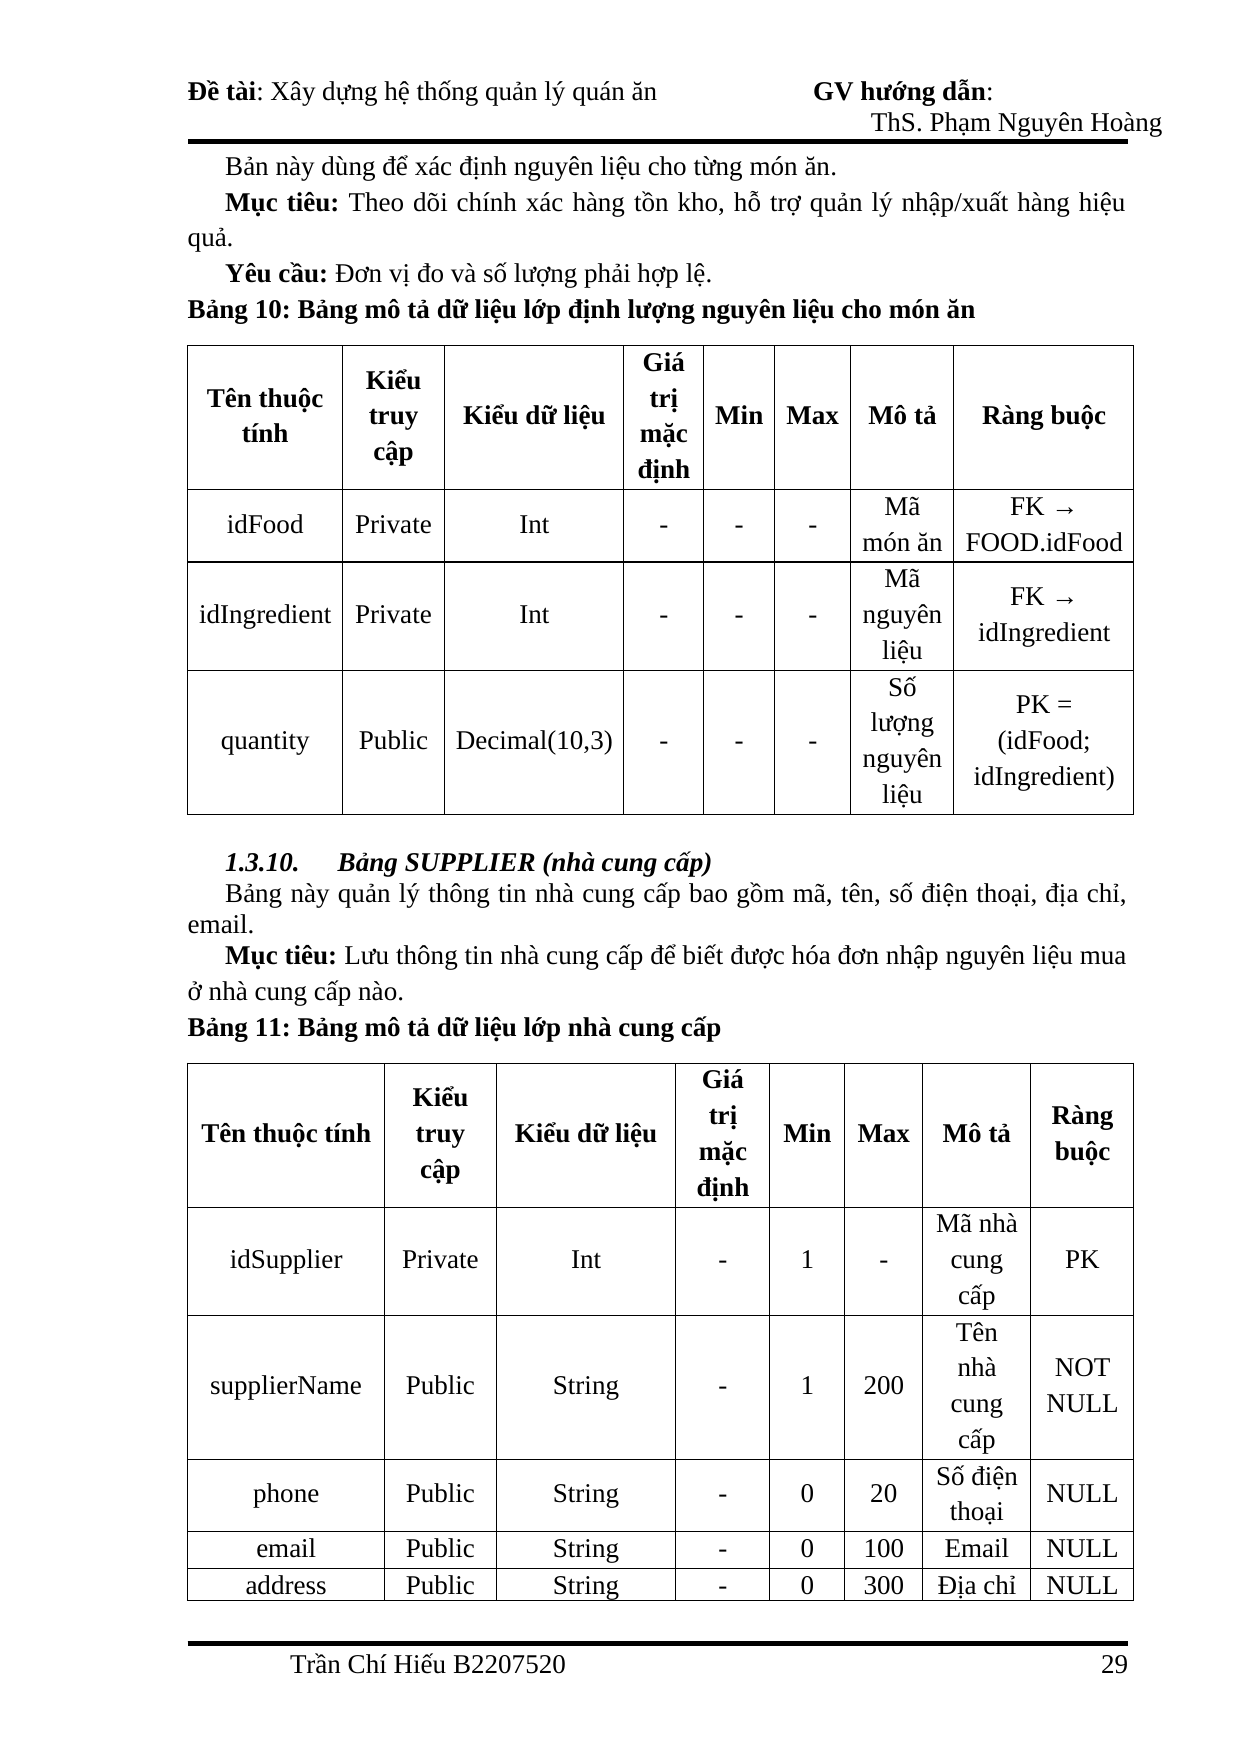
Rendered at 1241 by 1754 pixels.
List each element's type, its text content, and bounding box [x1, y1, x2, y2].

table_cell - [775, 490, 850, 561]
table_cell FK → FOOD.idFood [954, 490, 1133, 561]
text Bảng này quản lý thông tin nhà cung cấp bao gồm mã, tên, số điện thoại, địa chỉ, email. [187, 877, 1128, 939]
table_cell - [775, 671, 850, 813]
table_cell String [497, 1460, 675, 1531]
table_header Max [775, 346, 850, 489]
text Bản này dùng để xác định nguyên liệu cho từng món ăn. [187, 150, 1128, 181]
table_cell String [497, 1316, 675, 1459]
text Mục tiêu: Lưu thông tin nhà cung cấp để biết được hóa đơn nhập nguyên liệu mua ở nhà cung cấp nào. [187, 939, 1128, 1006]
table_cell NULL [1031, 1569, 1133, 1600]
table_cell PK = (idFood; idIngredient) [954, 671, 1133, 813]
table_cell Mã nhà cung cấp [923, 1208, 1030, 1315]
table_cell Email [923, 1532, 1030, 1568]
table_cell - [676, 1316, 769, 1459]
table_cell String [497, 1532, 675, 1568]
table_cell supplierName [188, 1316, 384, 1459]
table_cell 0 [770, 1460, 844, 1531]
table_header Kiểu dữ liệu [445, 346, 623, 489]
table_cell 1 [770, 1316, 844, 1459]
table_cell - [704, 490, 774, 561]
table_cell NOT NULL [1031, 1316, 1133, 1459]
table_cell idFood [188, 490, 342, 561]
table_cell 200 [845, 1316, 922, 1459]
table_cell email [188, 1532, 384, 1568]
table_cell Int [445, 490, 623, 561]
table_cell - [845, 1208, 922, 1315]
table_header Kiểu truy cập [343, 346, 444, 489]
table_cell Private [343, 563, 444, 669]
table_cell Public [385, 1532, 496, 1568]
table_cell 0 [770, 1569, 844, 1600]
table_header Ràng buộc [954, 346, 1133, 489]
text Yêu cầu: Đơn vị đo và số lượng phải hợp lệ. [187, 257, 1128, 288]
table_cell 20 [845, 1460, 922, 1531]
table_header Mô tả [851, 346, 953, 489]
table_cell Public [385, 1460, 496, 1531]
table_header Mô tả [923, 1064, 1030, 1207]
text Mục tiêu: Theo dõi chính xác hàng tồn kho, hỗ trợ quản lý nhập/xuất hàng hiệu quả. [187, 186, 1128, 253]
table_cell - [624, 563, 703, 669]
table_cell - [676, 1569, 769, 1600]
table_cell Mã nguyên liệu [851, 563, 953, 669]
table_cell NULL [1031, 1532, 1133, 1568]
table_cell Địa chỉ [923, 1569, 1030, 1600]
table_cell Public [385, 1316, 496, 1459]
table_header Max [845, 1064, 922, 1207]
table_cell - [624, 671, 703, 813]
table_cell - [676, 1532, 769, 1568]
table_cell NULL [1031, 1460, 1133, 1531]
table_cell idIngredient [188, 563, 342, 669]
table_cell Số lượng nguyên liệu [851, 671, 953, 813]
table_header Tên thuộc tính [188, 1064, 384, 1207]
table_cell String [497, 1569, 675, 1600]
table_cell Decimal(10,3) [445, 671, 623, 813]
table_cell phone [188, 1460, 384, 1531]
table_cell quantity [188, 671, 342, 813]
table_cell Int [497, 1208, 675, 1315]
table_header Kiểu truy cập [385, 1064, 496, 1207]
table_cell Tên nhà cung cấp [923, 1316, 1030, 1459]
table_cell Số điện thoại [923, 1460, 1030, 1531]
table_header Ràng buộc [1031, 1064, 1133, 1207]
table_cell - [704, 563, 774, 669]
table_header Min [704, 346, 774, 489]
table_cell - [624, 490, 703, 561]
table_header Min [770, 1064, 844, 1207]
table_cell idSupplier [188, 1208, 384, 1315]
table_header Tên thuộc tính [188, 346, 342, 489]
table_cell Mã món ăn [851, 490, 953, 561]
table_cell 300 [845, 1569, 922, 1600]
table_cell - [676, 1460, 769, 1531]
table_cell Int [445, 563, 623, 669]
table_cell - [704, 671, 774, 813]
table_header Giá trị mặc định [676, 1064, 769, 1207]
table_cell PK [1031, 1208, 1133, 1315]
table_header Giá trị mặc định [624, 346, 703, 489]
table_cell - [775, 563, 850, 669]
table_cell address [188, 1569, 384, 1600]
table_cell Public [343, 671, 444, 813]
list Bảng SUPPLIER (nhà cung cấp) [225, 846, 1128, 877]
table_cell - [676, 1208, 769, 1315]
table_cell Private [343, 490, 444, 561]
table_header Kiểu dữ liệu [497, 1064, 675, 1207]
table_cell FK → idIngredient [954, 563, 1133, 669]
text Bảng 10: Bảng mô tả dữ liệu lớp định lượng nguyên liệu cho món ăn [187, 293, 1128, 324]
table_cell 100 [845, 1532, 922, 1568]
table_cell Public [385, 1569, 496, 1600]
table_cell 0 [770, 1532, 844, 1568]
table_cell Private [385, 1208, 496, 1315]
table_cell 1 [770, 1208, 844, 1315]
